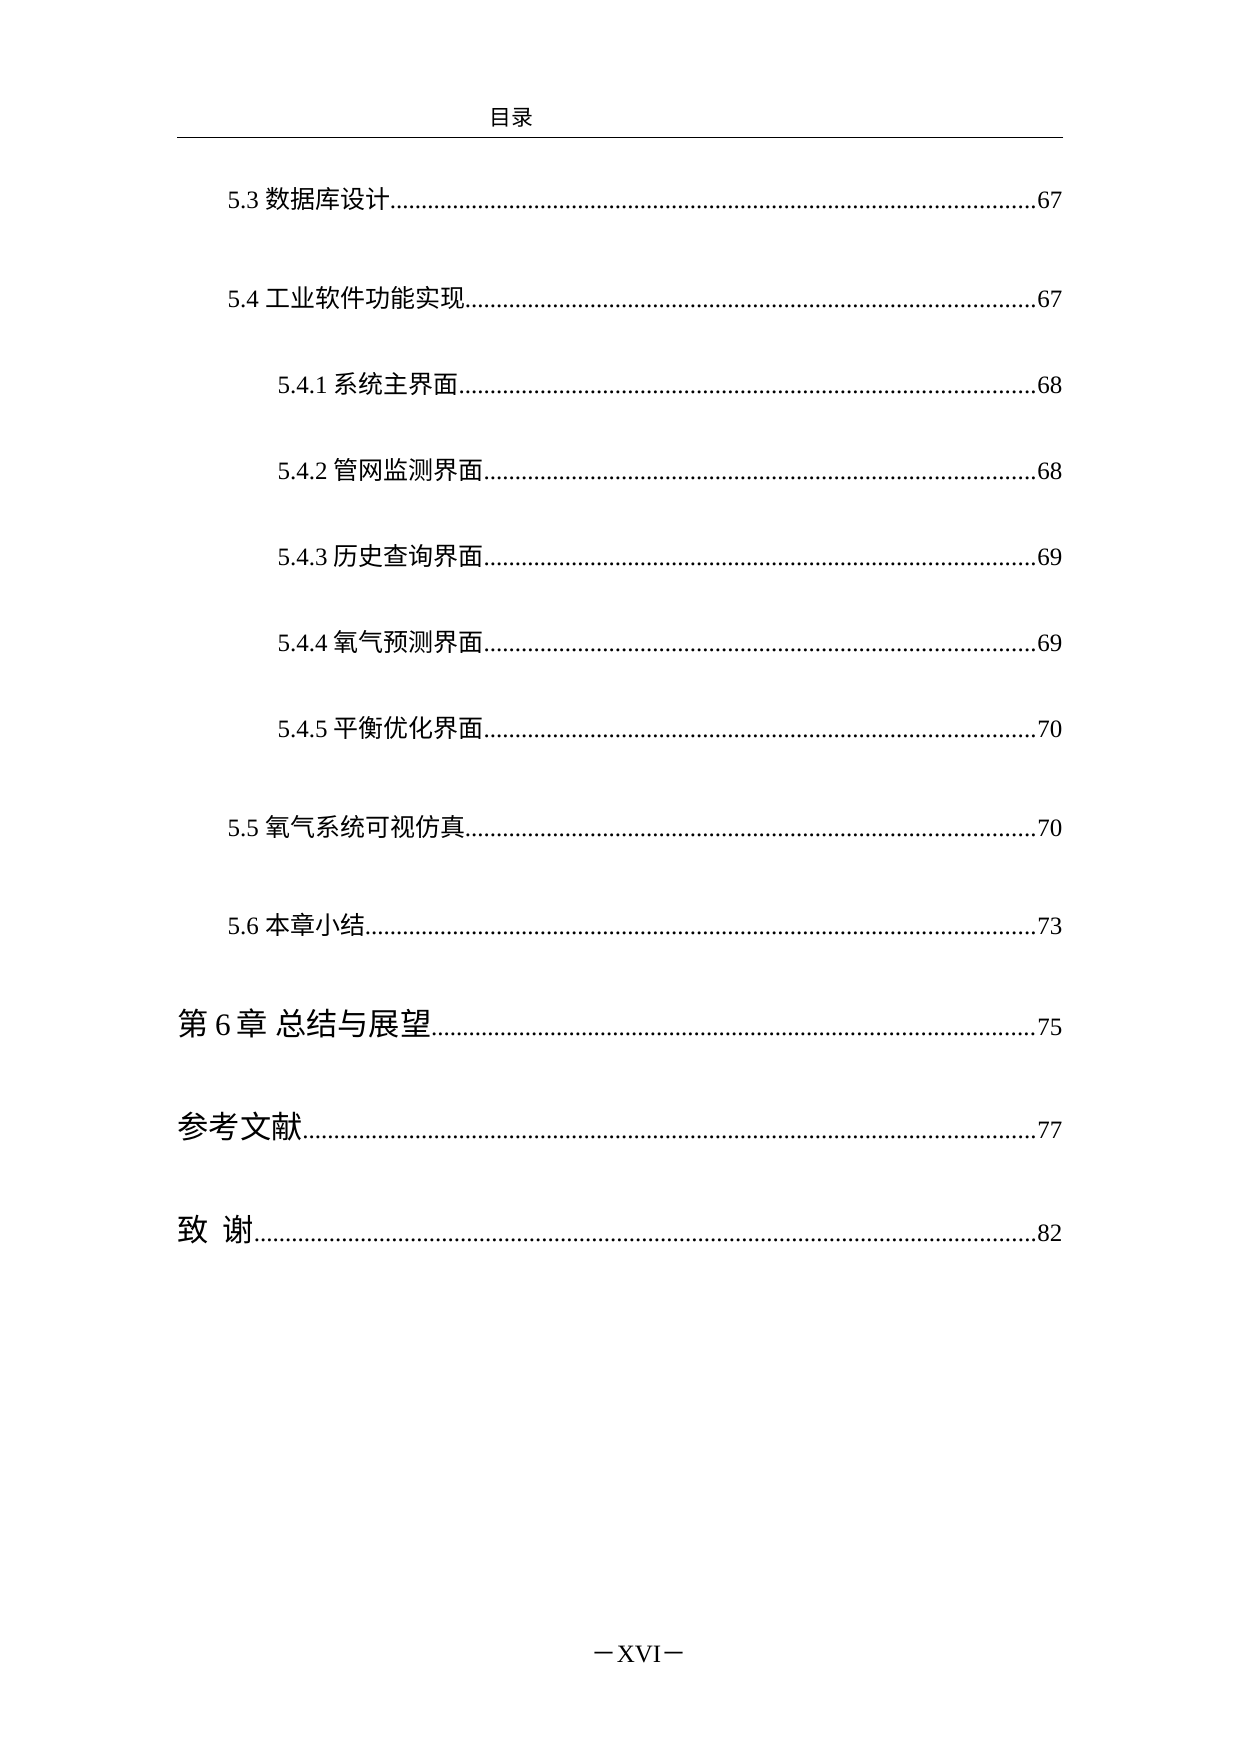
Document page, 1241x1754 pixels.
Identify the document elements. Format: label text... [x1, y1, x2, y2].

text 5.6 本章小结 73 [177, 890, 1063, 958]
text 参考文献 77 [177, 1091, 1063, 1159]
text 5.4.3 历史查询界面 69 [177, 521, 1063, 588]
text 5.4.2 管网监测界面 68 [177, 434, 1063, 502]
text 5.4.1 系统主界面 68 [177, 348, 1063, 416]
text 5.3 数据库设计 67 [177, 164, 1063, 232]
text 5.4 工业软件功能实现 67 [177, 262, 1063, 330]
text 5.5 氧气系统可视仿真 70 [177, 791, 1063, 859]
text 第6章 总结与展望 75 [177, 988, 1063, 1056]
text 5.4.5 平衡优化界面 70 [177, 693, 1063, 761]
text 致 谢 82 [177, 1194, 1063, 1262]
text 5.4.4 氧气预测界面 69 [177, 607, 1063, 674]
